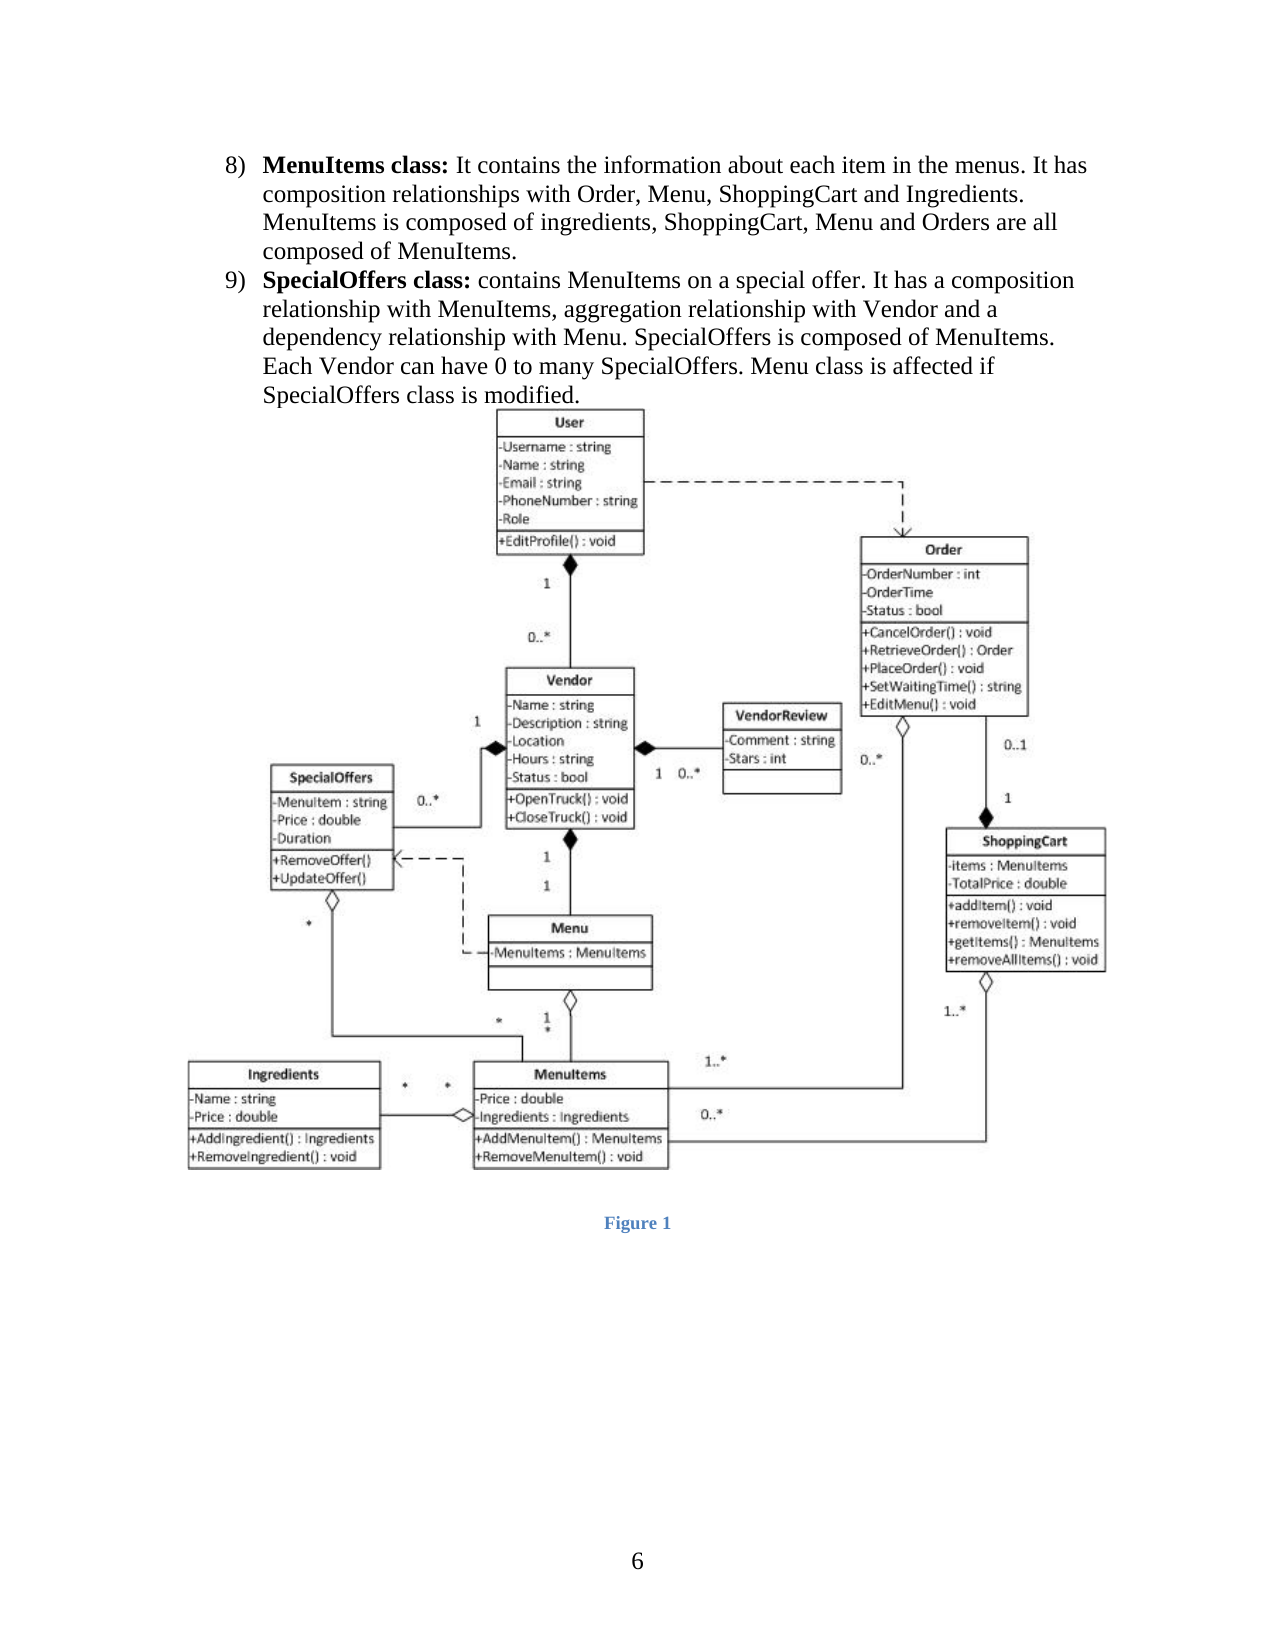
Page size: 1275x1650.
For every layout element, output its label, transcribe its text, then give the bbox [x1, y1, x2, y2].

list MenuItems class: It contains the information about each item in the menus. It has composition relationships with Order, Menu, ShoppingCart and Ingredients. MenuItems is composed of ingredients, ShoppingCart, Menu and Orders are all composed of MenuItems. [225, 150, 1087, 265]
picture [187, 408, 1107, 1170]
list SpecialOffers class: contains MenuItems on a special offer. It has a composition relationship with MenuItems, aggregation relationship with Vendor and a dependency relationship with Menu. SpecialOffers is composed of MenuItems. Each Vendor can have 0 to many SpecialOffers. Menu class is affected if SpecialOffers class is modified. [225, 265, 1087, 408]
